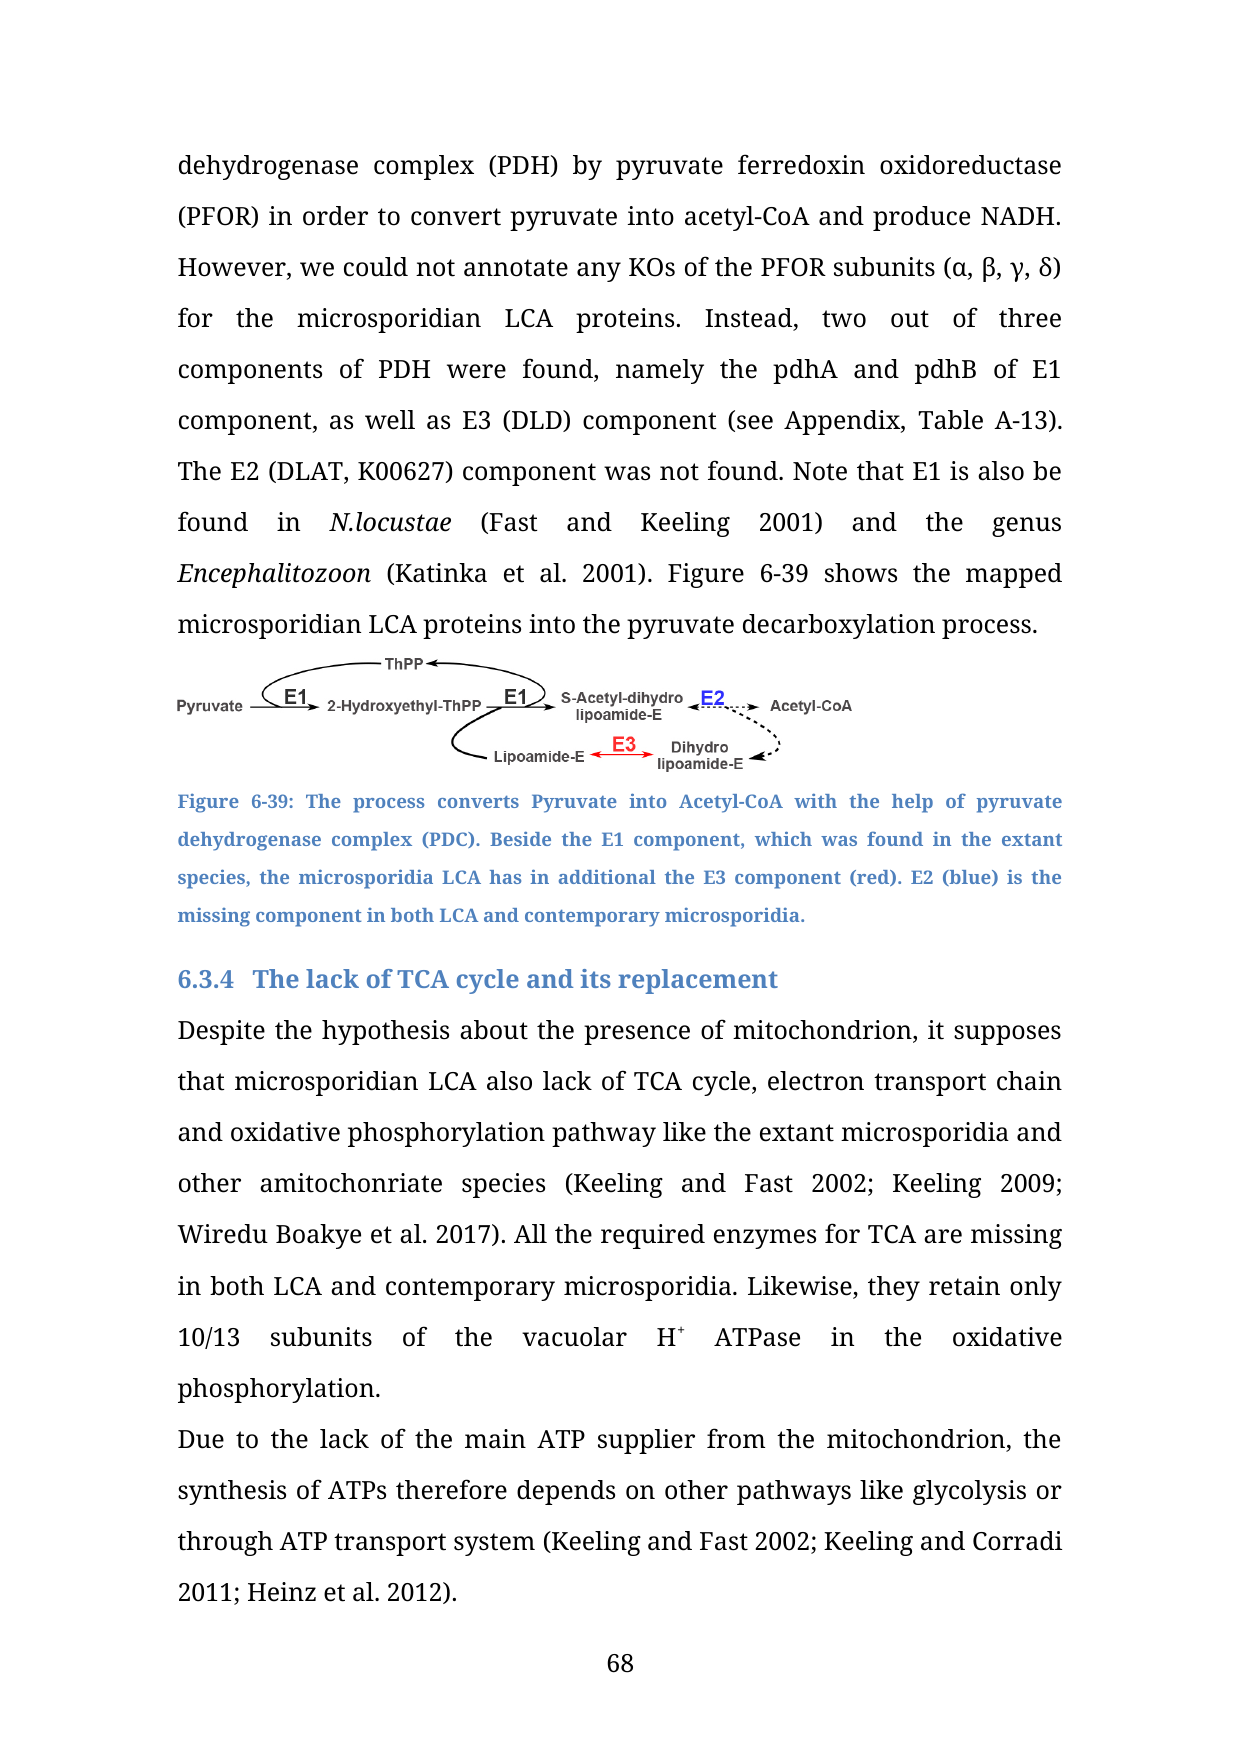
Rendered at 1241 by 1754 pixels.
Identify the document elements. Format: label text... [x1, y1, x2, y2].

subtitle The lack of TCA cycle and its replacement [177, 962, 1063, 996]
picture [177, 658, 852, 772]
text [177, 148, 1063, 641]
text Despite the hypothesis about the presence of mitochondrion, it supposes that microsporidian LCA also lack of TCA cycle, electron transport chain and oxidative phosphorylation pathway like the extant microsporidia and other amitochonriate species (Keeling and Fast 2002; Keeling 2009; Wiredu Boakye et al. 2017). All the required enzymes for TCA are missing in both LCA and contemporary microsporidia. Likewise, they retain only 10/13 subunits of the vacuolar H+ ATPase in the oxidative phosphorylation. [177, 1013, 1063, 1404]
text Due to the lack of the main ATP supplier from the mitochondrion, the synthesis of ATPs therefore depends on other pathways like glycolysis or through ATP transport system (Keeling and Fast 2002; Keeling and Corradi 2011; Heinz et al. 2012). [177, 1421, 1063, 1608]
